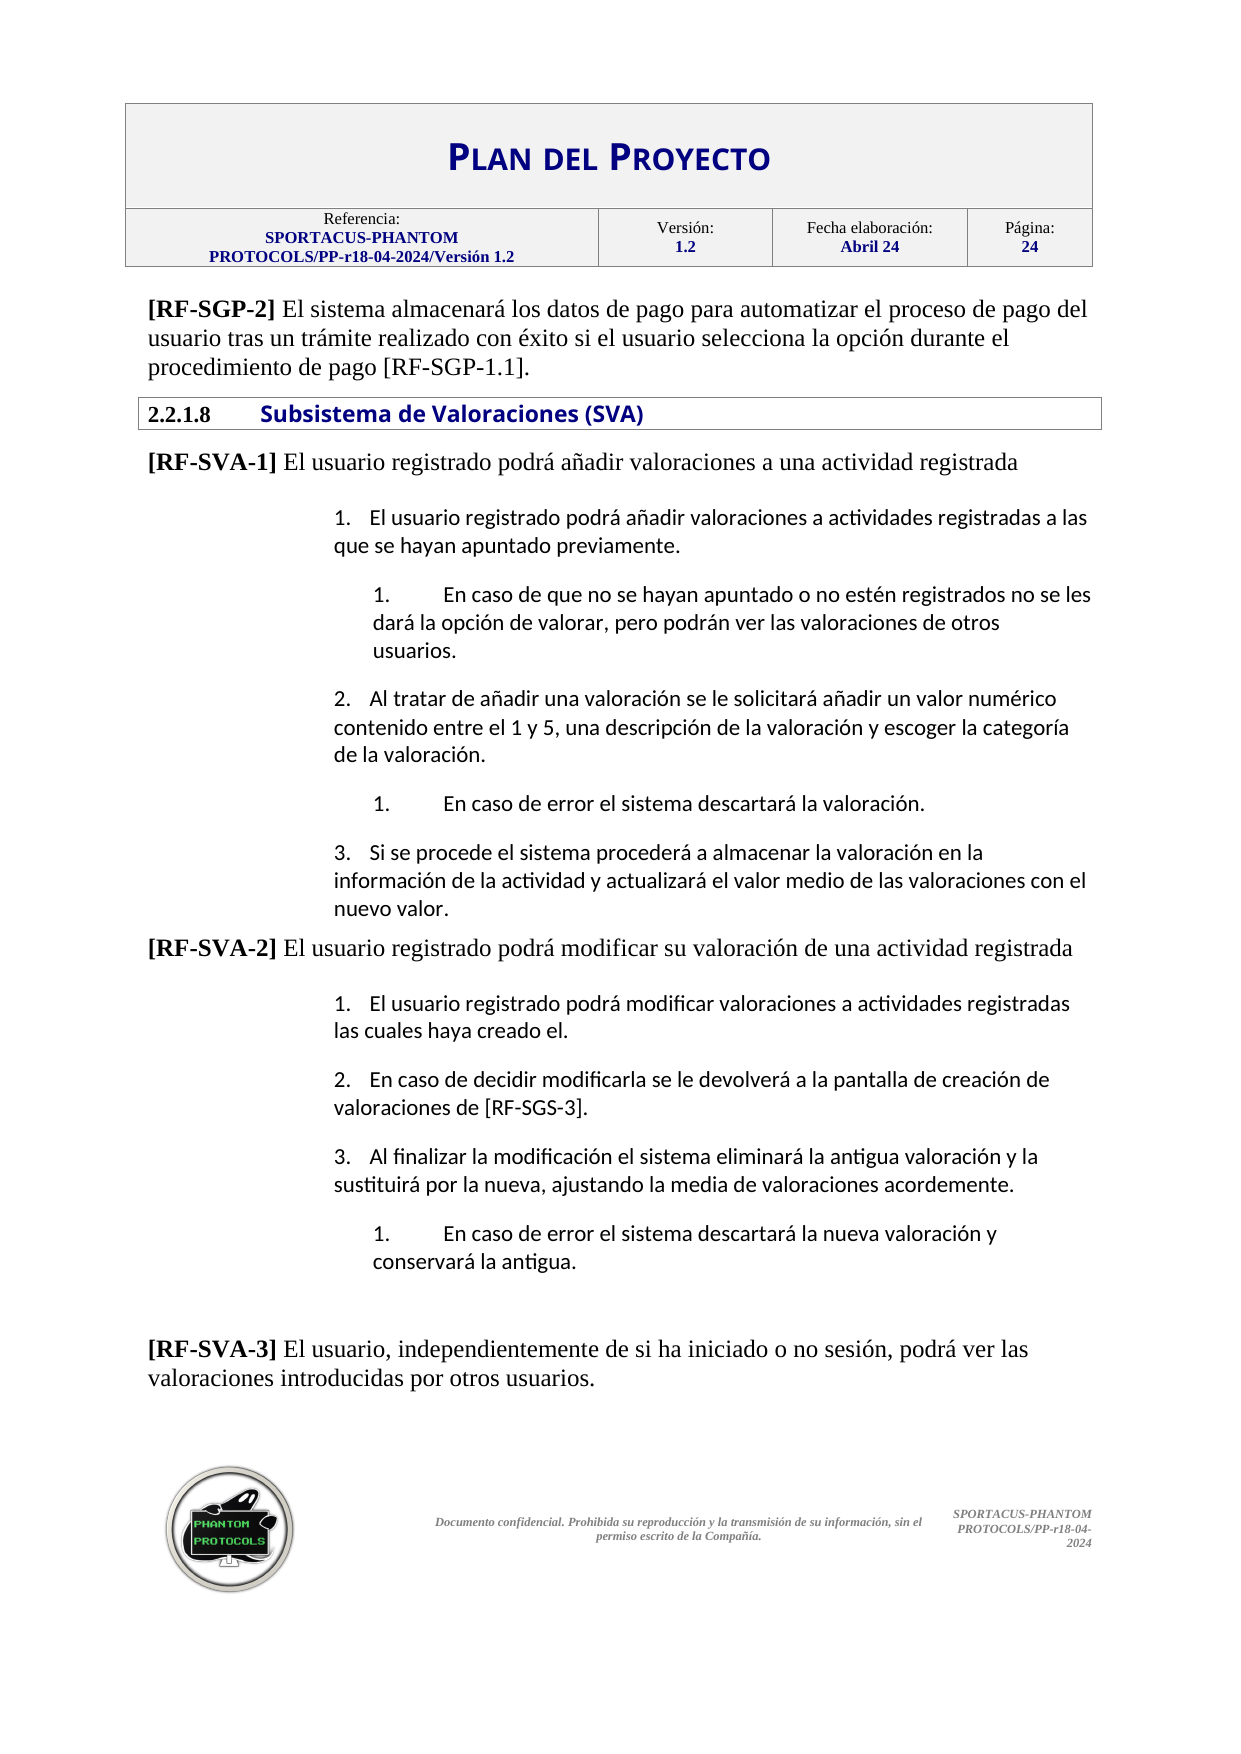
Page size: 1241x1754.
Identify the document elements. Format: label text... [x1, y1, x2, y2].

list El usuario registrado podrá modificar valoraciones a actividades registradas las cuales haya creado el. [334, 989, 1092, 1045]
list En caso de error el sistema descartará la valoración. [373, 789, 1092, 817]
text [RF-SVA-3] El usuario, independientemente de si ha iniciado o no sesión, podrá ver las valoraciones introducidas por otros usuarios. [148, 1334, 1092, 1392]
picture [162, 1462, 296, 1596]
list En caso de decidir modificarla se le devolverá a la pantalla de creación de valoraciones de [RF-SGS-3]. [334, 1066, 1092, 1122]
list Al finalizar la modificación el sistema eliminará la antigua valoración y la sustituirá por la nueva, ajustando la media de valoraciones acordemente. [334, 1142, 1092, 1198]
text [RF-SGP-2] El sistema almacenará los datos de pago para automatizar el proceso de pago del usuario tras un trámite realizado con éxito si el usuario selecciona la opción durante el procedimiento de pago [RF-SGP-1.1]. [148, 294, 1092, 380]
text [RF-SVA-1] El usuario registrado podrá añadir valoraciones a una actividad registrada [148, 447, 1092, 476]
list Si se procede el sistema procederá a almacenar la valoración en la información de la actividad y actualizará el valor medio de las valoraciones con el nuevo valor. [334, 838, 1092, 922]
list Al tratar de añadir una valoración se le solicitará añadir un valor numérico contenido entre el 1 y 5, una descripción de la valoración y escoger la categoría de la valoración. [334, 684, 1092, 769]
list En caso de error el sistema descartará la nueva valoración y conservará la antigua. [373, 1219, 1092, 1275]
text [RF-SVA-2] El usuario registrado podrá modificar su valoración de una actividad registrada [148, 933, 1092, 962]
list El usuario registrado podrá añadir valoraciones a actividades registradas a las que se hayan apuntado previamente. [334, 503, 1092, 559]
subtitle Subsistema de Valoraciones (SVA) [139, 398, 1101, 429]
list En caso de que no se hayan apuntado o no estén registrados no se les dará la opción de valorar, pero podrán ver las valoraciones de otros usuarios. [373, 580, 1092, 664]
